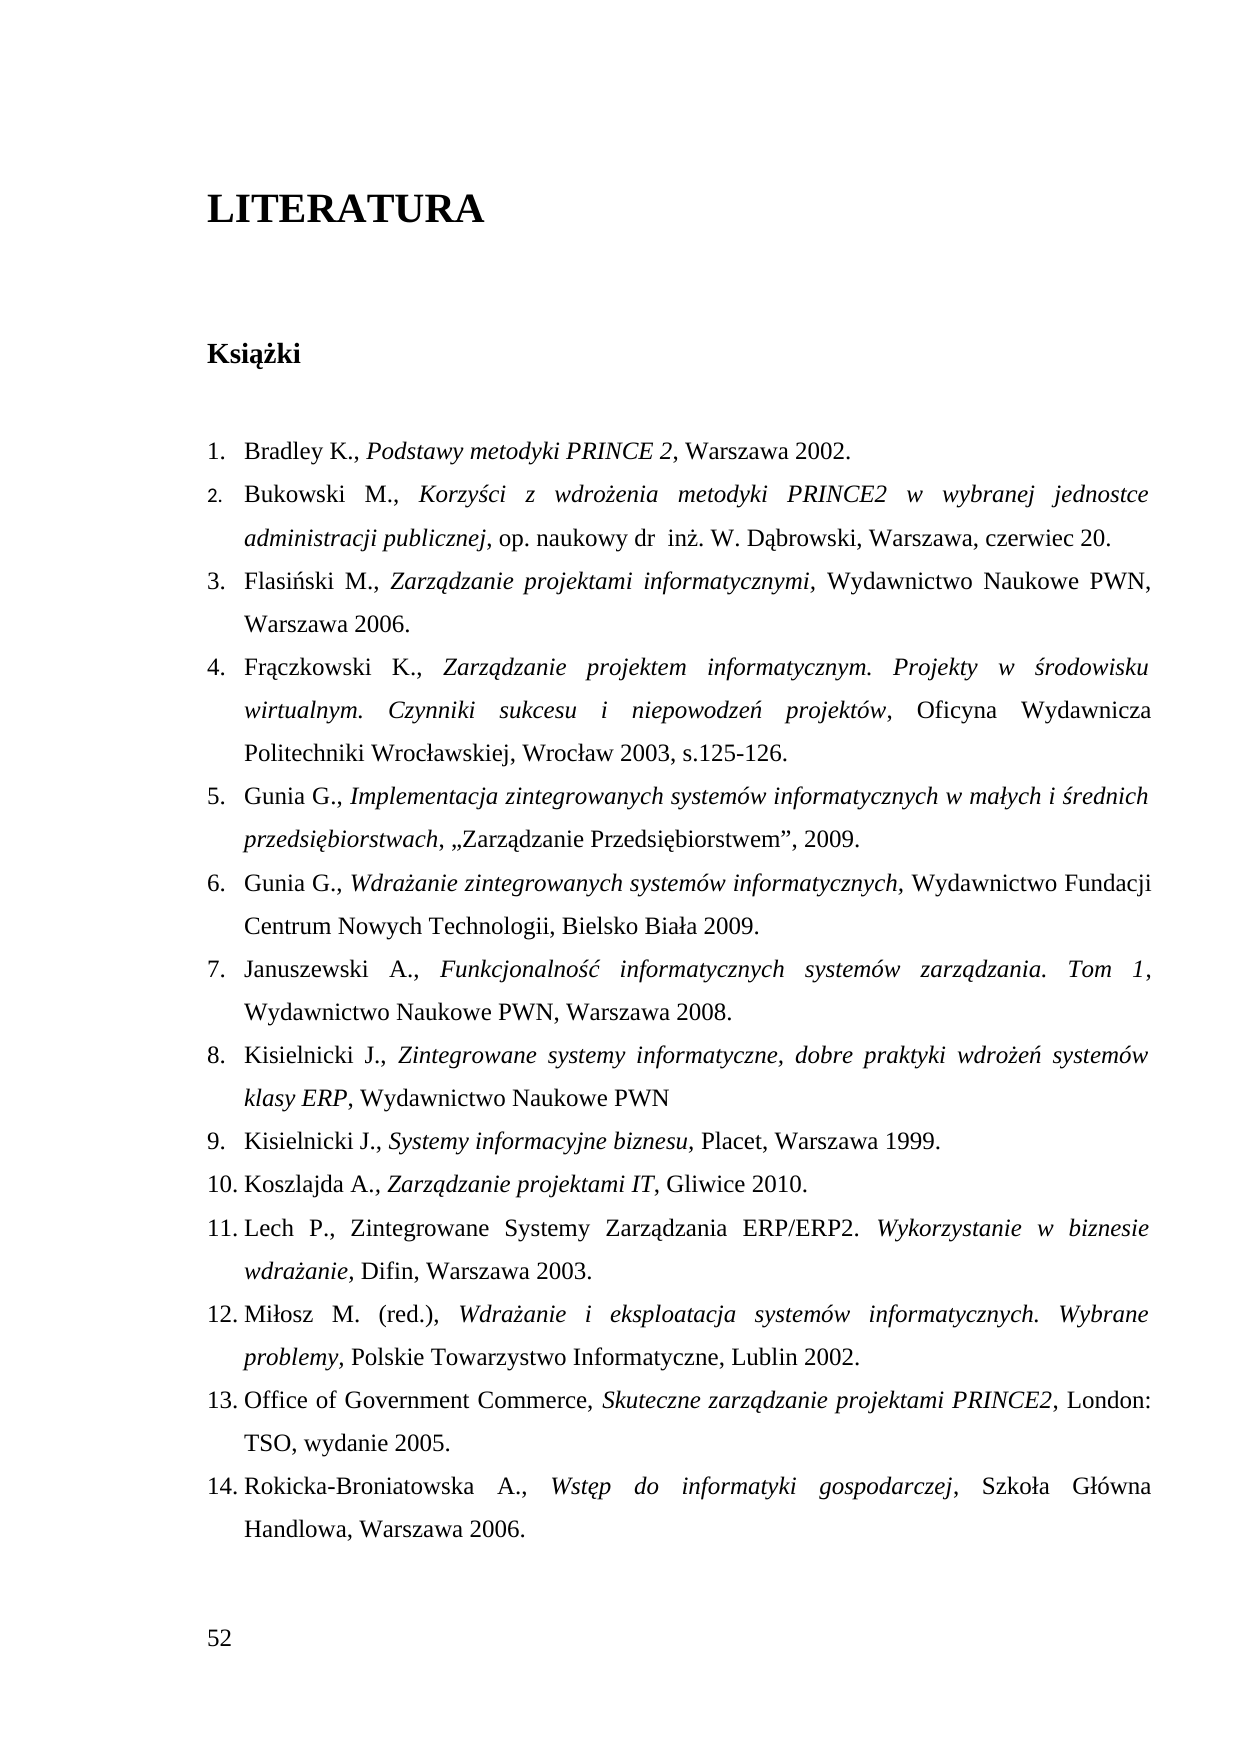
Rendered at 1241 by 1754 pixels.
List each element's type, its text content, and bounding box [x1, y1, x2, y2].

list Januszewski A., Funkcjonalność informatycznych systemów zarządzania. Tom 1, Wydawnictwo Naukowe PWN, Warszawa 2008. [207, 954, 1152, 1026]
list Miłosz M. (red.), Wdrażanie i eksploatacja systemów informatycznych. Wybrane problemy, Polskie Towarzystwo Informatyczne, Lublin 2002. [207, 1299, 1152, 1371]
list Bradley K., Podstawy metodyki PRINCE 2, Warszawa 2002. [207, 436, 1152, 465]
text LITERATURA [207, 183, 1152, 231]
list Bukowski M., Korzyści z wdrożenia metodyki PRINCE2 w wybranej jednostce administracji publicznej, op. naukowy dr inż. W. Dąbrowski, Warszawa, czerwiec 20. [207, 479, 1152, 551]
list Flasiński M., Zarządzanie projektami informatycznymi, Wydawnictwo Naukowe PWN, Warszawa 2006. [207, 566, 1152, 638]
list Rokicka-Broniatowska A., Wstęp do informatyki gospodarczej, Szkoła Główna Handlowa, Warszawa 2006. [207, 1471, 1152, 1543]
list Koszlajda A., Zarządzanie projektami IT, Gliwice 2010. [207, 1169, 1152, 1198]
list Gunia G., Implementacja zintegrowanych systemów informatycznych w małych i średnich przedsiębiorstwach, „Zarządzanie Przedsiębiorstwem”, 2009. [207, 781, 1152, 853]
list Lech P., Zintegrowane Systemy Zarządzania ERP/ERP2. Wykorzystanie w biznesie wdrażanie, Difin, Warszawa 2003. [207, 1213, 1152, 1284]
list Kisielnicki J., Systemy informacyjne biznesu, Placet, Warszawa 1999. [207, 1126, 1152, 1155]
list Frączkowski K., Zarządzanie projektem informatycznym. Projekty w środowisku wirtualnym. Czynniki sukcesu i niepowodzeń projektów, Oficyna Wydawnicza Politechniki Wrocławskiej, Wrocław 2003, s.125-126. [207, 652, 1152, 767]
list Gunia G., Wdrażanie zintegrowanych systemów informatycznych, Wydawnictwo Fundacji Centrum Nowych Technologii, Bielsko Biała 2009. [207, 868, 1152, 939]
list Office of Government Commerce, Skuteczne zarządzanie projektami PRINCE2, London: TSO, wydanie 2005. [207, 1385, 1152, 1457]
list Kisielnicki J., Zintegrowane systemy informatyczne, dobre praktyki wdrożeń systemów klasy ERP, Wydawnictwo Naukowe PWN [207, 1040, 1152, 1112]
text Książki [207, 336, 1152, 369]
